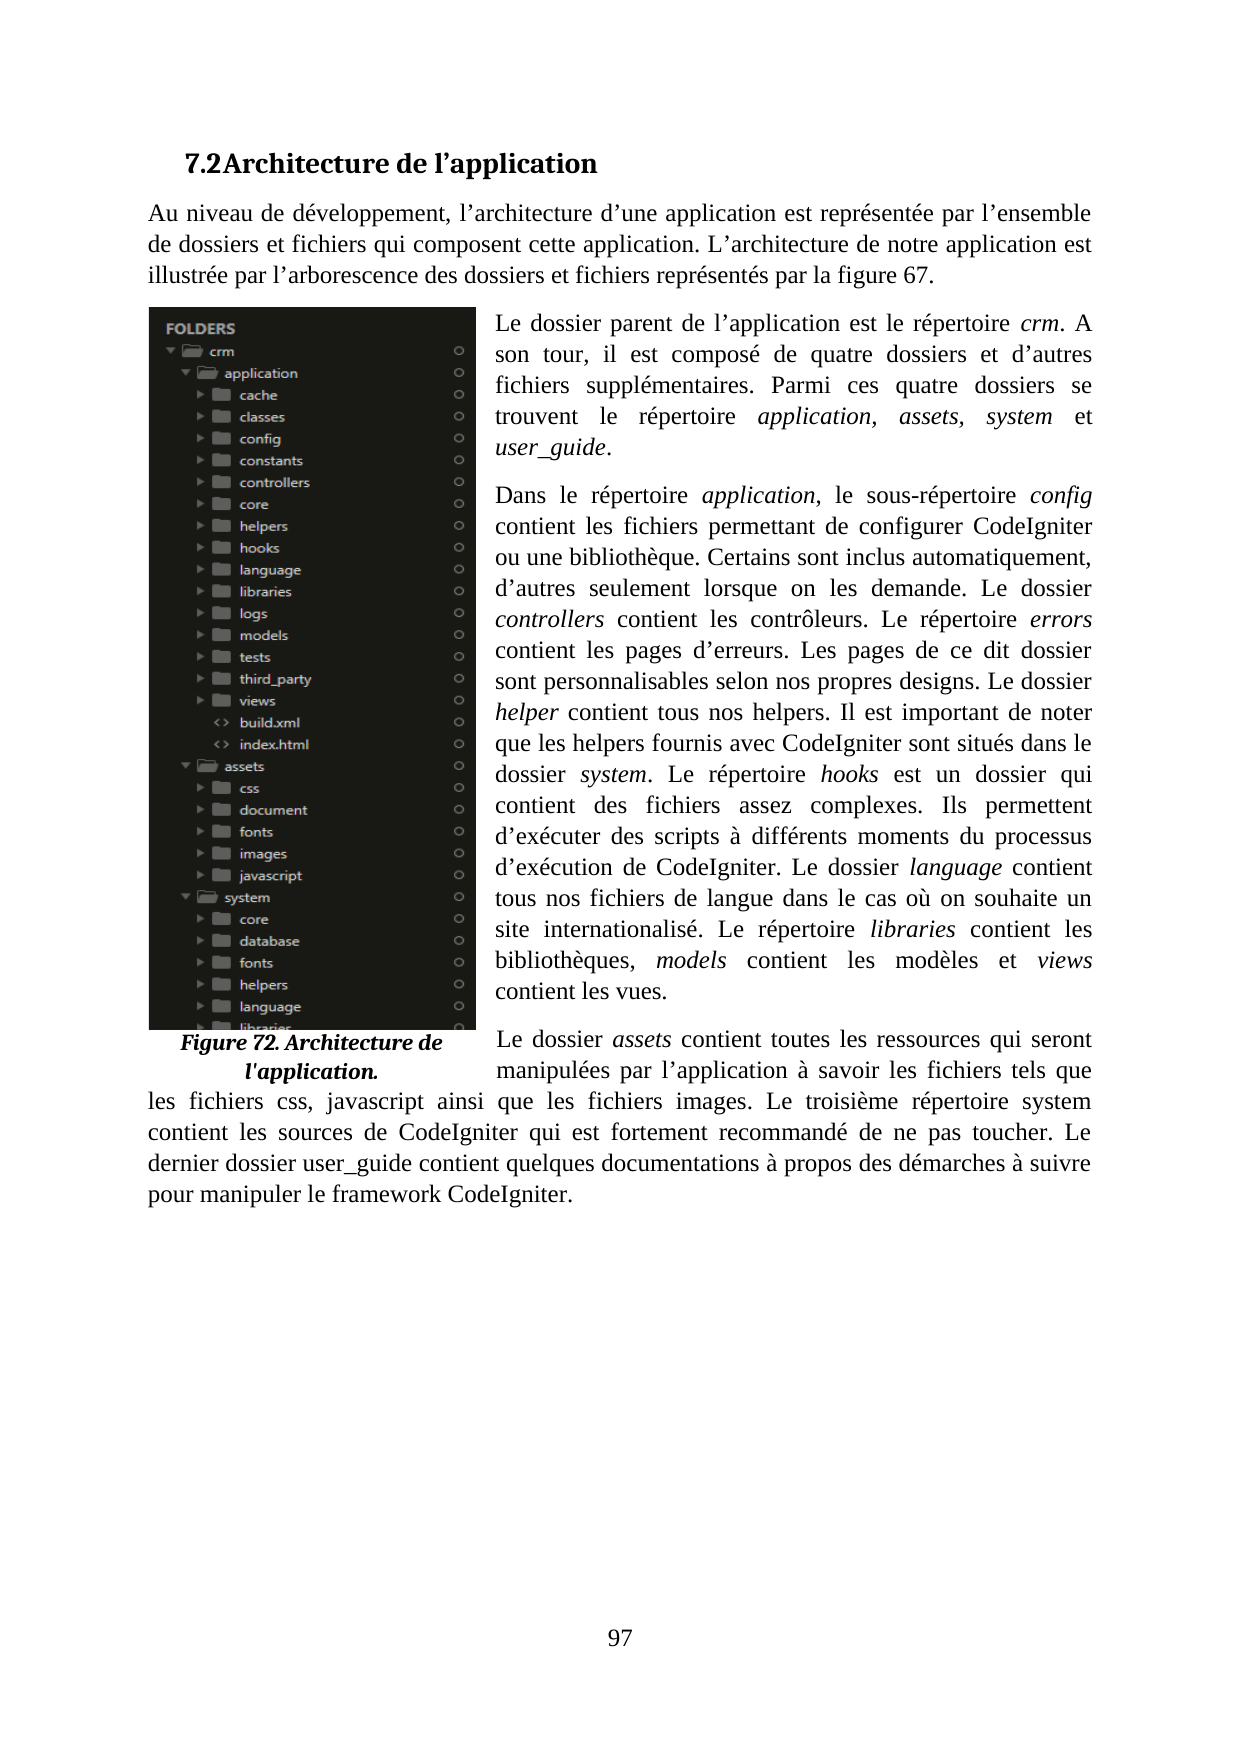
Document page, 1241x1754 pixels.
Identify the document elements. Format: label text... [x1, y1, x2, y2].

text Au niveau de développement, l’architecture d’une application est représentée par l’ensemble de dossiers et fichiers qui composent cette application. L’architecture de notre application est illustrée par l’arborescence des dossiers et fichiers représentés par la figure 67. [148, 198, 1092, 289]
picture [147, 307, 475, 1029]
text Le dossier parent de l’application est le répertoire crm. A son tour, il est composé de quatre dossiers et d’autres fichiers supplémentaires. Parmi ces quatre dossiers se trouvent le répertoire application, assets, system et user_guide. [475, 308, 1092, 461]
subtitle Architecture de l’application [185, 148, 1092, 181]
text Le dossier assets contient toutes les ressources qui seront manipulées par l’application à savoir les fichiers tels que les fichiers css, javascript ainsi que les fichiers images. Le troisième répertoire system contient les sources de CodeIgniter qui est fortement recommandé de ne pas toucher. Le dernier dossier user_guide contient quelques documentations à propos des démarches à suivre pour manipuler le framework CodeIgniter. [148, 1024, 1092, 1208]
text Dans le répertoire application, le sous-répertoire config contient les fichiers permettant de configurer CodeIgniter ou une bibliothèque. Certains sont inclus automatiquement, d’autres seulement lorsque on les demande. Le dossier controllers contient les contrôleurs. Le répertoire errors contient les pages d’erreurs. Les pages de ce dit dossier sont personnalisables selon nos propres designs. Le dossier helper contient tous nos helpers. Il est important de noter que les helpers fournis avec CodeIgniter sont situés dans le dossier system. Le répertoire hooks est un dossier qui contient des fichiers assez complexes. Ils permettent d’exécuter des scripts à différents moments du processus d’exécution de CodeIgniter. Le dossier language contient tous nos fichiers de langue dans le cas où on souhaite un site internationalisé. Le répertoire libraries contient les bibliothèques, models contient les modèles et views contient les vues. [475, 480, 1092, 1005]
